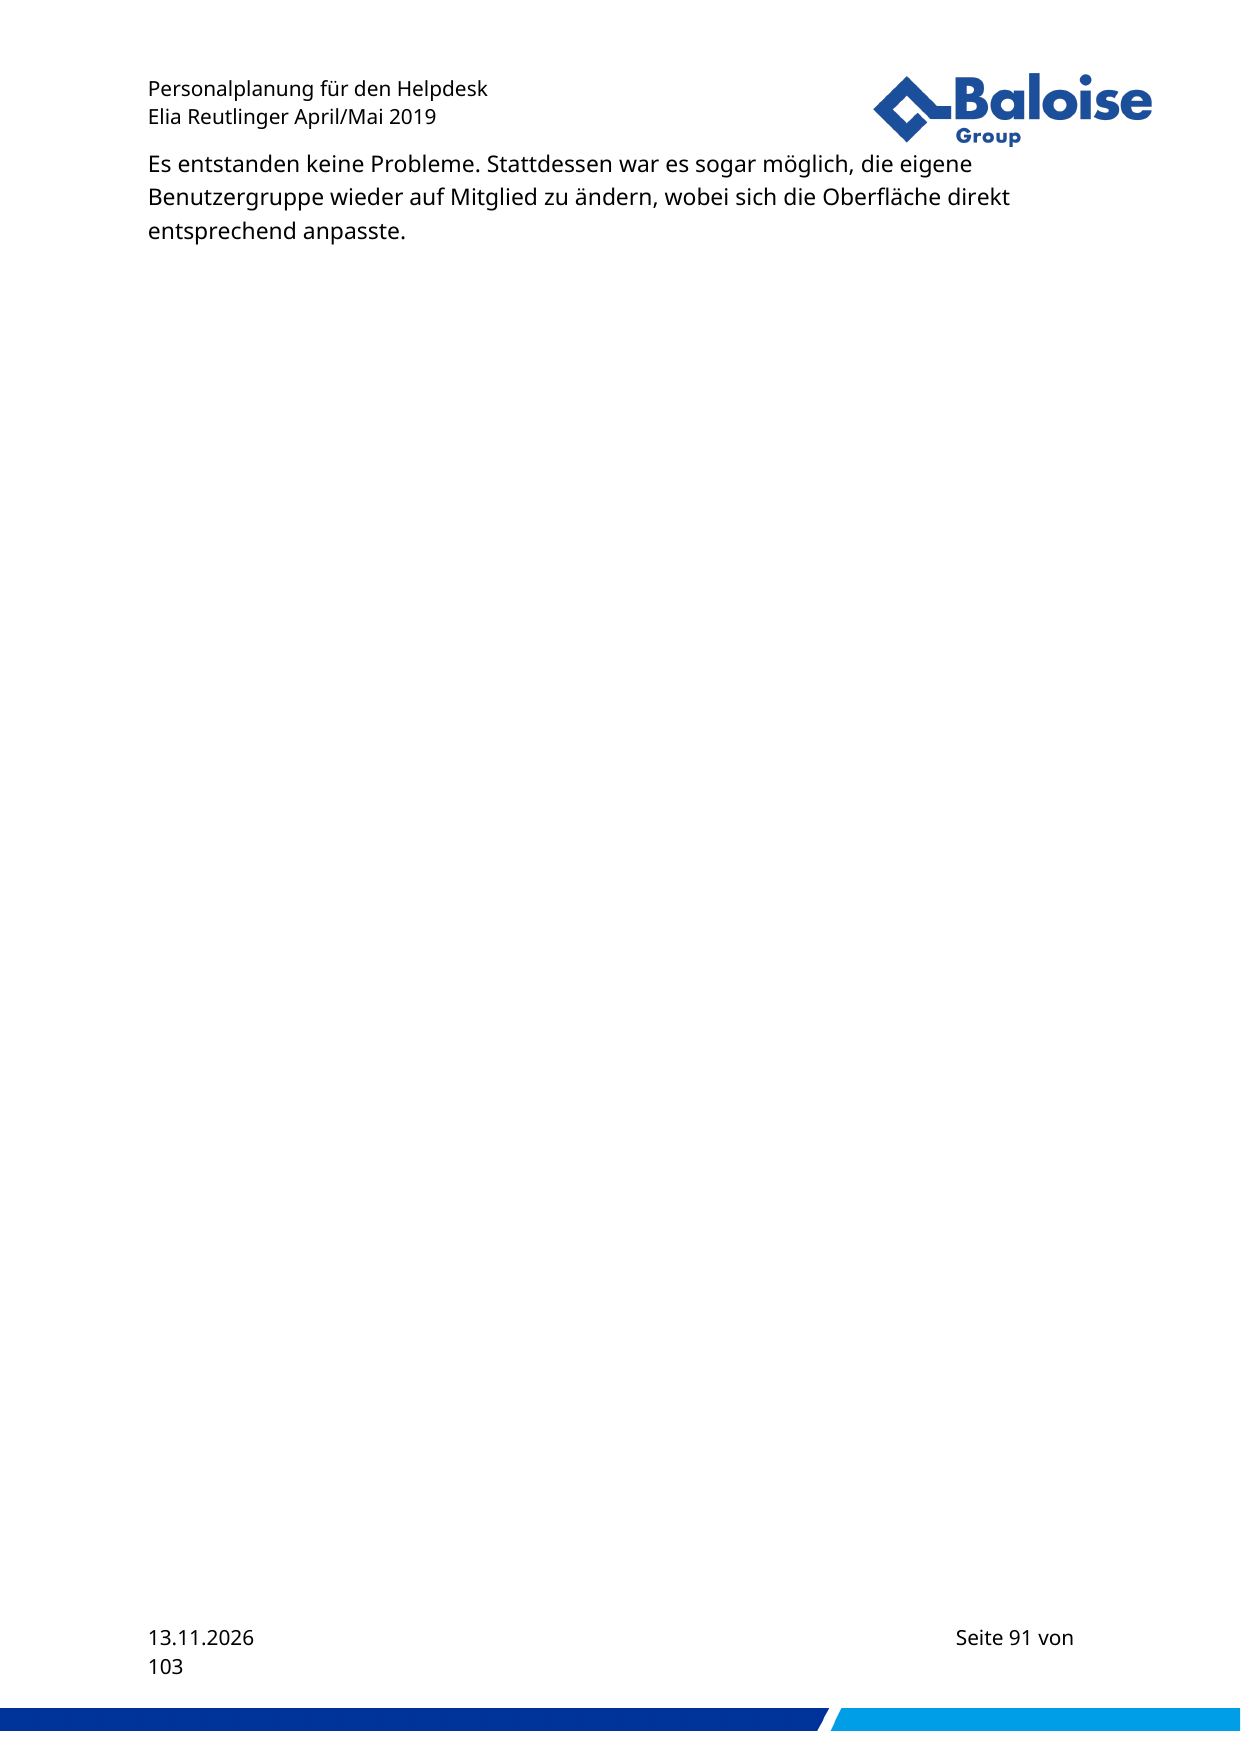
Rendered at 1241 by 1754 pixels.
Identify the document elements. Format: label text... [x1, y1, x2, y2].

picture [873, 73, 1152, 147]
text Es entstanden keine Probleme. Stattdessen war es sogar möglich, die eigene Benutzergruppe wieder auf Mitglied zu ändern, wobei sich die Oberfläche direkt entsprechend anpasste. [148, 148, 1093, 246]
picture [0, 1708, 1241, 1733]
